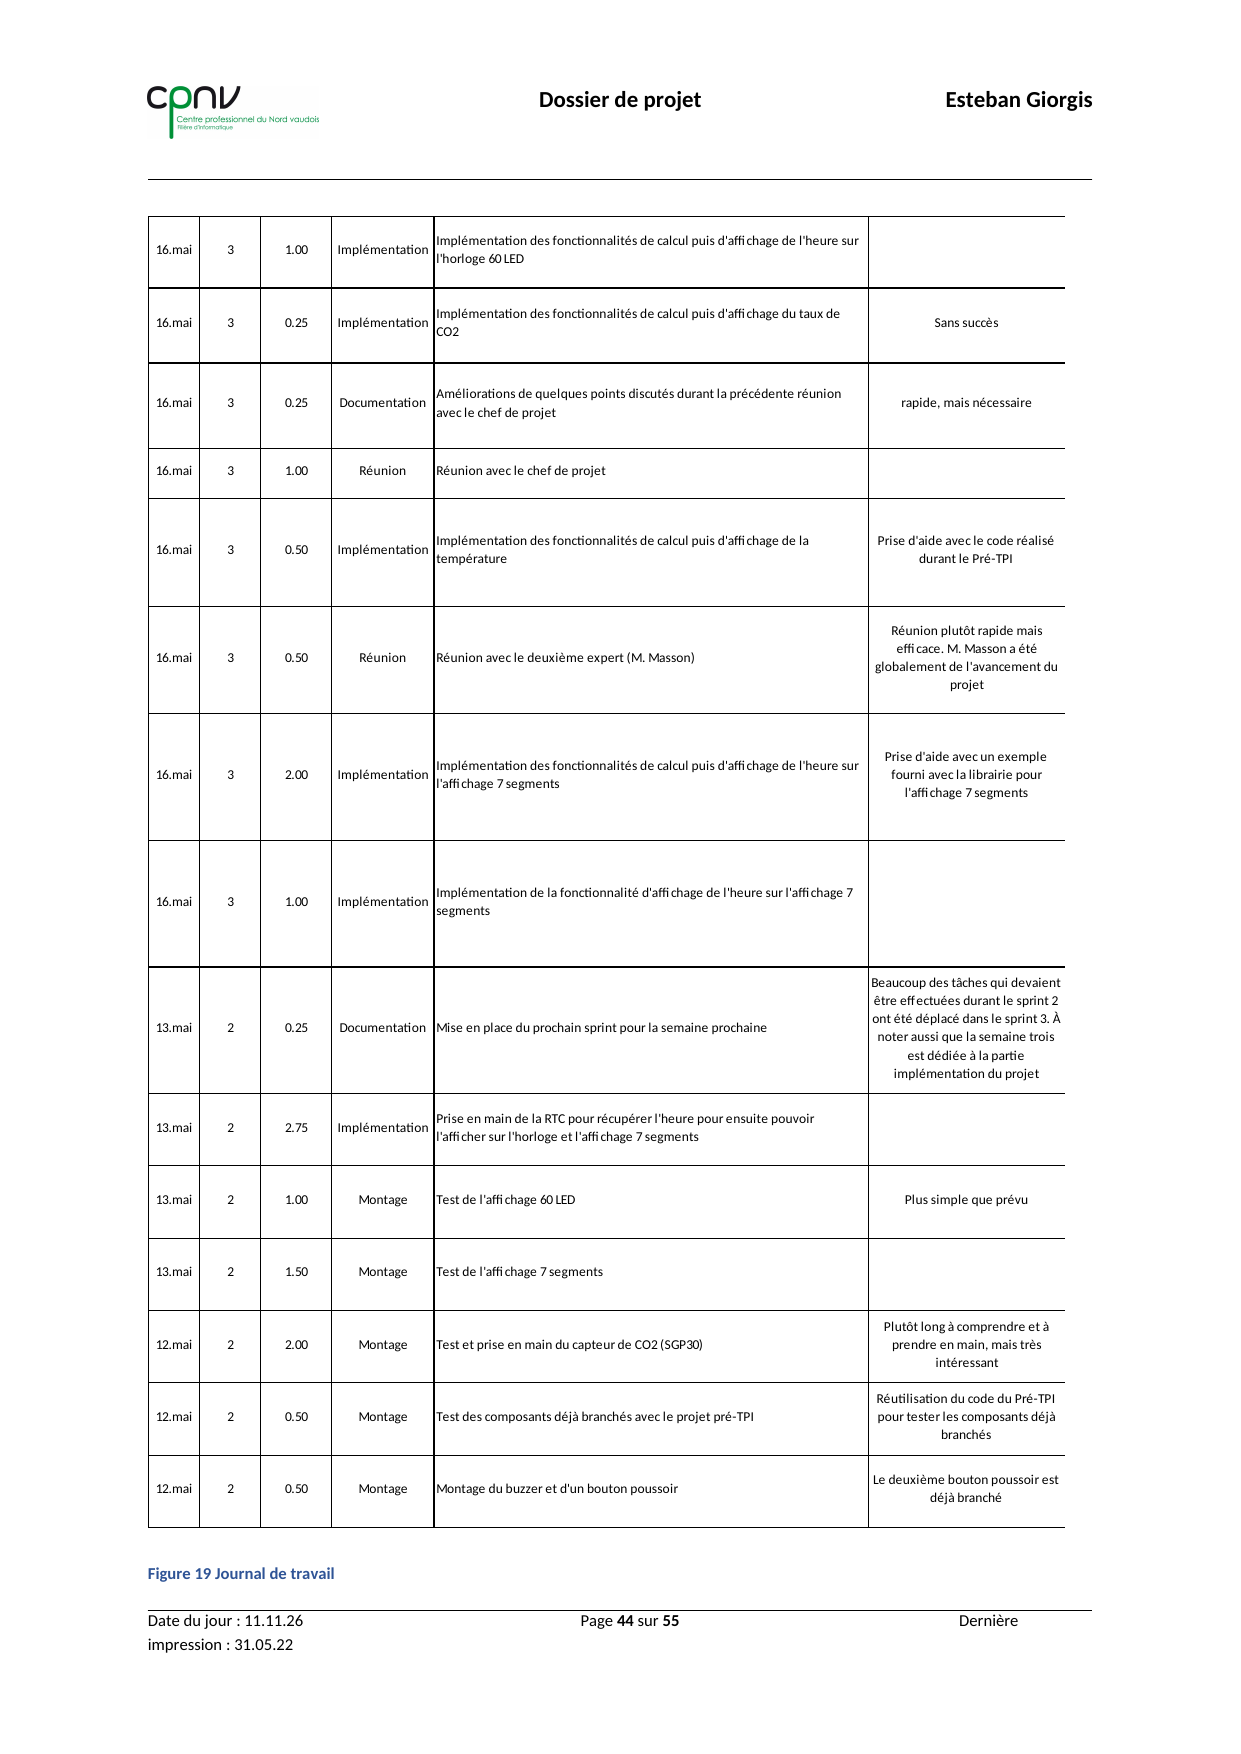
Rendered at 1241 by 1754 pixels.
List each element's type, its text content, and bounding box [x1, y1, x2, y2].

text Figure 19 Journal de travail [148, 1563, 1092, 1584]
picture [147, 86, 319, 139]
